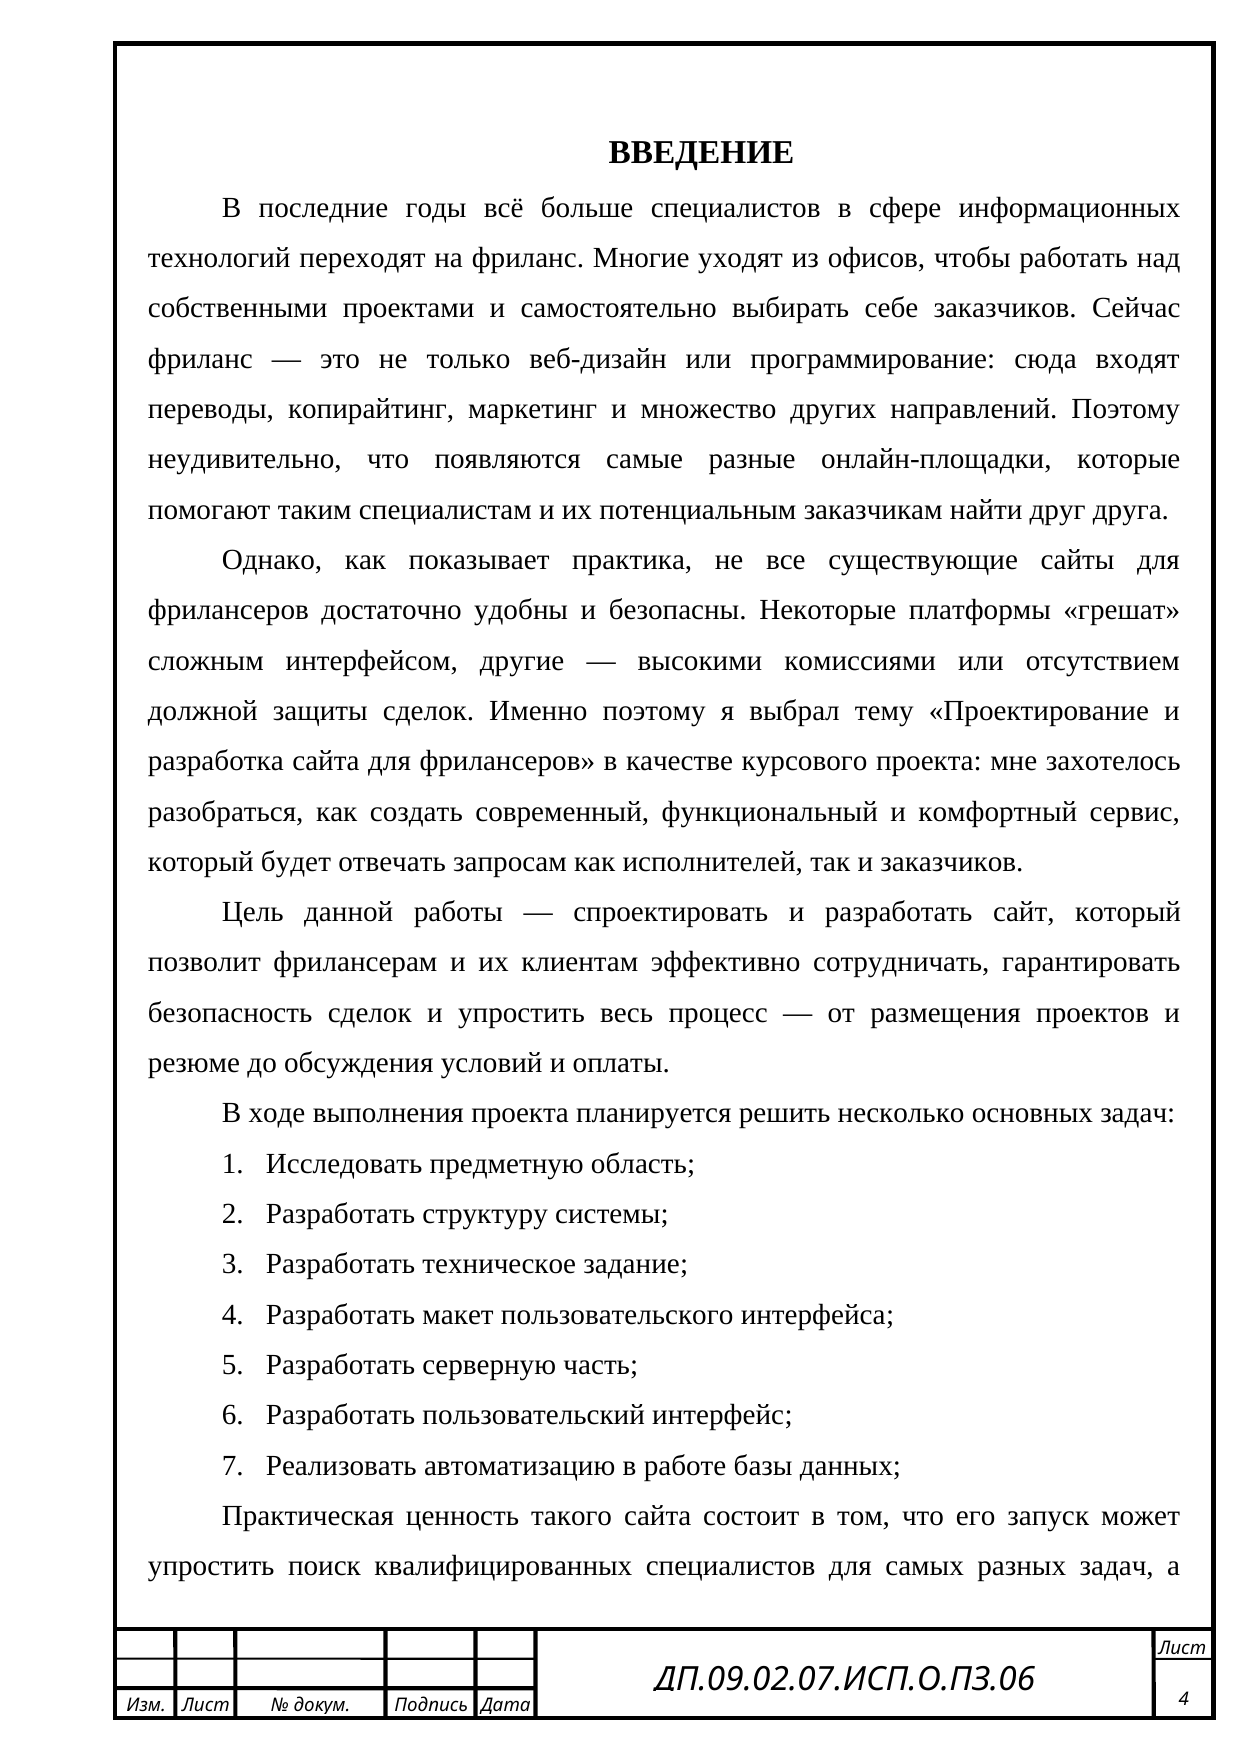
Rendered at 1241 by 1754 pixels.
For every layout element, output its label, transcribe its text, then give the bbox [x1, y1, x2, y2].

list Разработать макет пользовательского интерфейса; [148, 1297, 1181, 1330]
list Разработать пользовательский интерфейс; [148, 1397, 1181, 1431]
list В последние годы всё больше специалистов в сфере информационных технологий переходят на фриланс. Многие уходят из офисов, чтобы работать над собственными проектами и самостоятельно выбирать себе заказчиков. Сейчас фриланс — это не только веб-дизайн или программирование: сюда входят переводы, копирайтинг, маркетинг и множество других направлений. Поэтому неудивительно, что появляются самые разные онлайн-площадки, которые помогают таким специалистам и их потенциальным заказчикам найти друг друга. [148, 190, 1181, 525]
list В ходе выполнения проекта планируется решить несколько основных задач: [148, 1096, 1181, 1129]
subtitle ВВЕДЕНИЕ [148, 132, 1181, 171]
list Однако, как показывает практика, не все существующие сайты для фрилансеров достаточно удобны и безопасны. Некоторые платформы «грешат» сложным интерфейсом, другие — высокими комиссиями или отсутствием должной защиты сделок. Именно поэтому я выбрал тему «Проектирование и разработка сайта для фрилансеров» в качестве курсового проекта: мне захотелось разобраться, как создать современный, функциональный и комфортный сервис, который будет отвечать запросам как исполнителей, так и заказчиков. [148, 542, 1181, 877]
list Разработать серверную часть; [148, 1347, 1181, 1381]
list Разработать техническое задание; [148, 1246, 1181, 1280]
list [148, 1498, 1181, 1582]
list Разработать структуру системы; [148, 1196, 1181, 1230]
list Реализовать автоматизацию в работе базы данных; [148, 1448, 1181, 1481]
list Цель данной работы — спроектировать и разработать сайт, который позволит фрилансерам и их клиентам эффективно сотрудничать, гарантировать безопасность сделок и упростить весь процесс — от размещения проектов и резюме до обсуждения условий и оплаты. [148, 894, 1181, 1079]
list Исследовать предметную область; [148, 1146, 1181, 1179]
